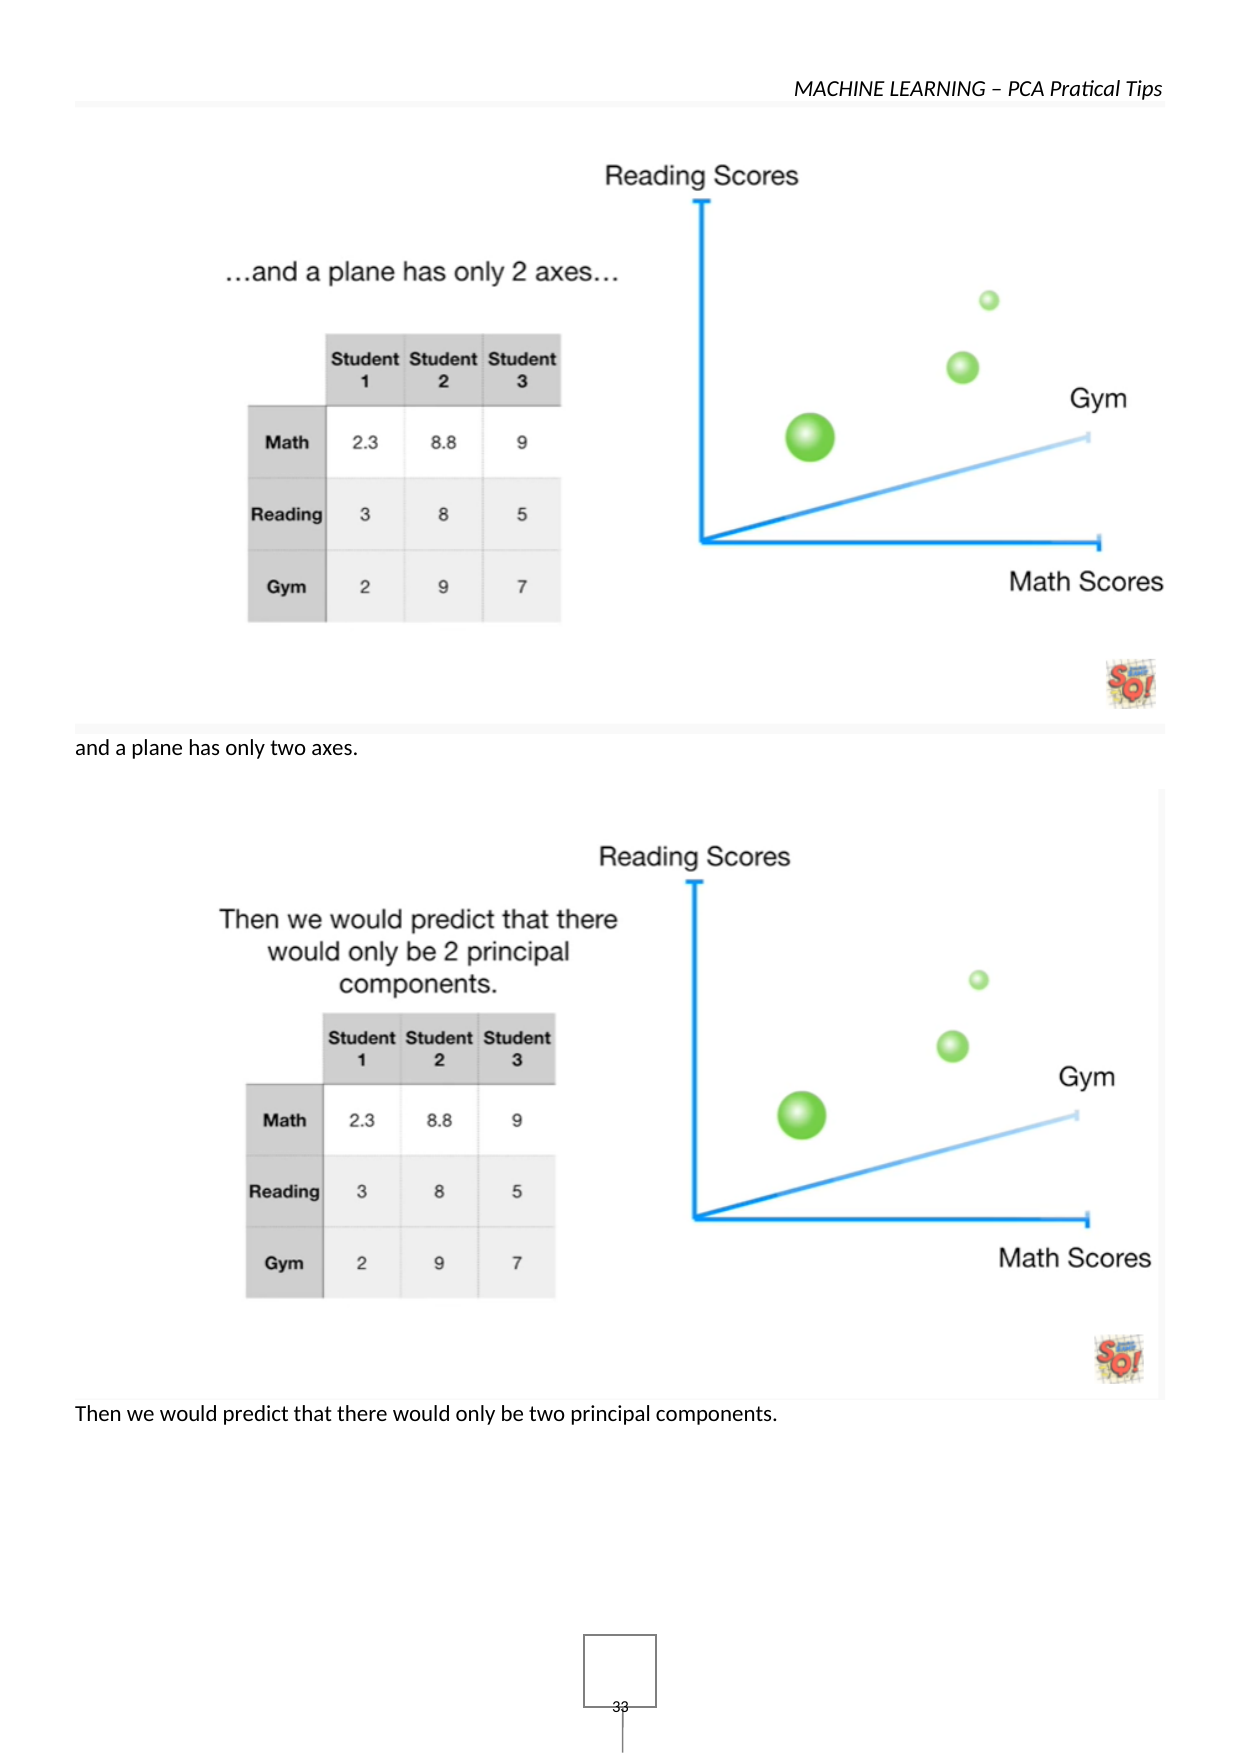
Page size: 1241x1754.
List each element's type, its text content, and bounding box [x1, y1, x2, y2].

text Then we would predict that there would only be two principal components. [75, 1400, 1165, 1427]
picture [75, 101, 1166, 734]
picture [75, 789, 1166, 1400]
text and a plane has only two axes. [75, 734, 1165, 762]
